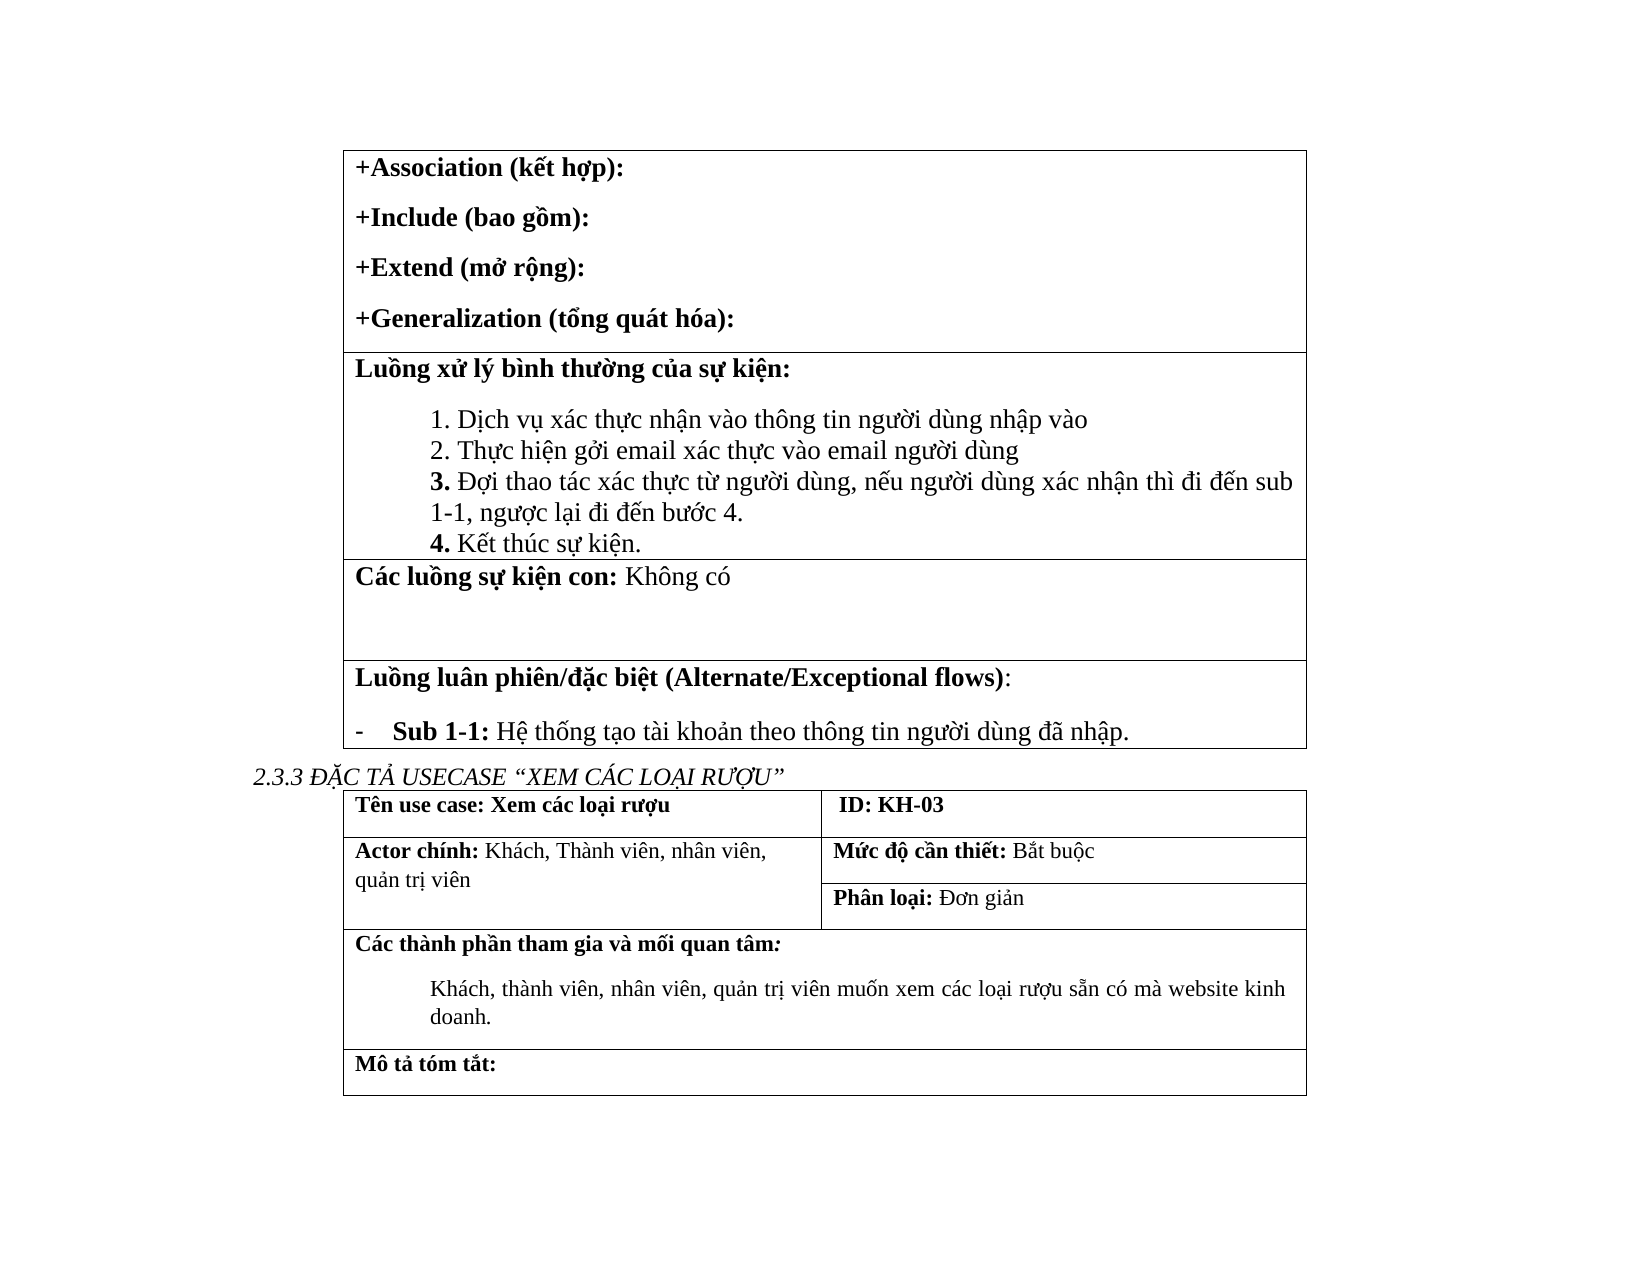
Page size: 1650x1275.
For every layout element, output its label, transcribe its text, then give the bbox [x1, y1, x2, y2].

subtitle 2.3.3 ĐẶC TẢ USECASE “XEM CÁC LOẠI RƯỢU” [253, 762, 1492, 790]
table_cell Các luồng sự kiện con: Không có [344, 560, 1306, 660]
table_header Tên use case: Xem các loại rượu [344, 791, 821, 837]
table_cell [344, 151, 1306, 352]
table_cell Các thành phần tham gia và mối quan tâm: Khách, thành viên, nhân viên, quản trị viên muốn xem các loại rượu sẵn có mà website kinh doanh. [344, 930, 1306, 1048]
table_cell Actor chính: Khách, Thành viên, nhân viên, quản trị viên [344, 838, 821, 929]
table_cell Mức độ cần thiết: Bắt buộc [822, 838, 1306, 883]
table_cell Luồng luân phiên/đặc biệt (Alternate/Exceptional flows): Sub 1-1: Hệ thống tạo tài khoản theo thông tin người dùng đã nhập. [344, 661, 1306, 748]
table_cell Phân loại: Đơn giản [822, 884, 1306, 929]
table_header ID: KH-03 [822, 791, 1306, 837]
table_cell Luồng xử lý bình thường của sự kiện: 1. Dịch vụ xác thực nhận vào thông tin người dùng nhập vào 2. Thực hiện gởi email xác thực vào email người dùng 3. Đợi thao tác xác thực từ người dùng, nếu người dùng xác nhận thì đi đến sub 1-1, ngược lại đi đến bước 4. 4. Kết thúc sự kiện. [344, 353, 1306, 558]
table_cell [344, 1050, 1306, 1095]
